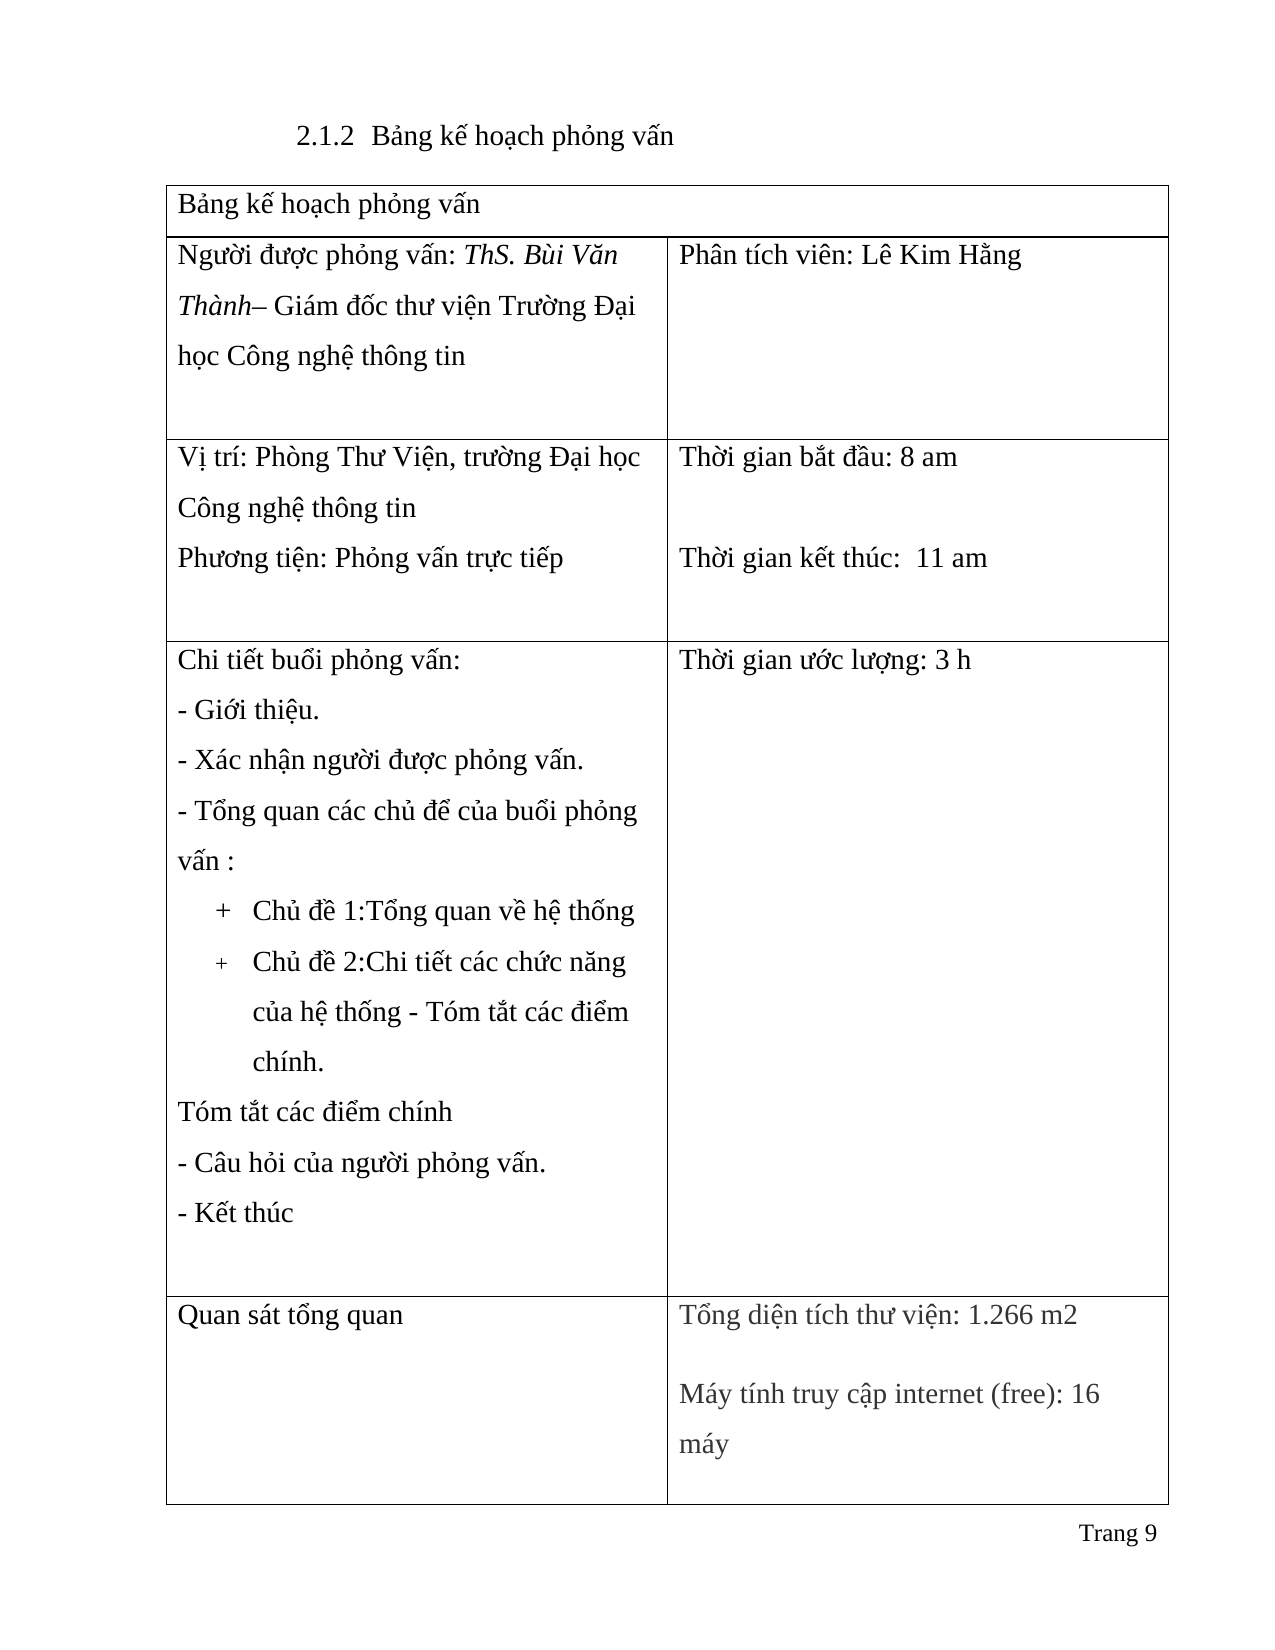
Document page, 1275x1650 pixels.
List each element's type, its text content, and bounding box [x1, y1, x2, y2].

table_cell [668, 1297, 1168, 1503]
table_header Bảng kế hoạch phỏng vấn [167, 186, 1168, 236]
table_cell Thời gian ước lượng: 3 h [668, 642, 1168, 1296]
table_cell Người được phỏng vấn: ThS. Bùi Văn Thành– Giám đốc thư viện Trường Đại học Công nghệ thông tin [167, 238, 667, 438]
table_cell Quan sát tổng quan [167, 1297, 667, 1503]
table_cell Phân tích viên: Lê Kim Hằng [668, 238, 1168, 438]
list Bảng kế hoạch phỏng vấn [296, 118, 1157, 152]
table_cell Vị trí: Phòng Thư Viện, trường Đại học Công nghệ thông tin Phương tiện: Phỏng vấn trực tiếp [167, 440, 667, 641]
table_cell Chi tiết buổi phỏng vấn: - Giới thiệu. - Xác nhận người được phỏng vấn. - Tổng quan các chủ để của buổi phỏng vấn : Chủ đề 1:Tổng quan về hệ thống Chủ đề 2:Chi tiết các chức năng của hệ thống - Tóm tắt các điểm chính. Tóm tắt các điểm chính - Câu hỏi của người phỏng vấn. - Kết thúc [167, 642, 667, 1296]
table_cell Thời gian bắt đầu: 8 am Thời gian kết thúc: 11 am [668, 440, 1168, 641]
